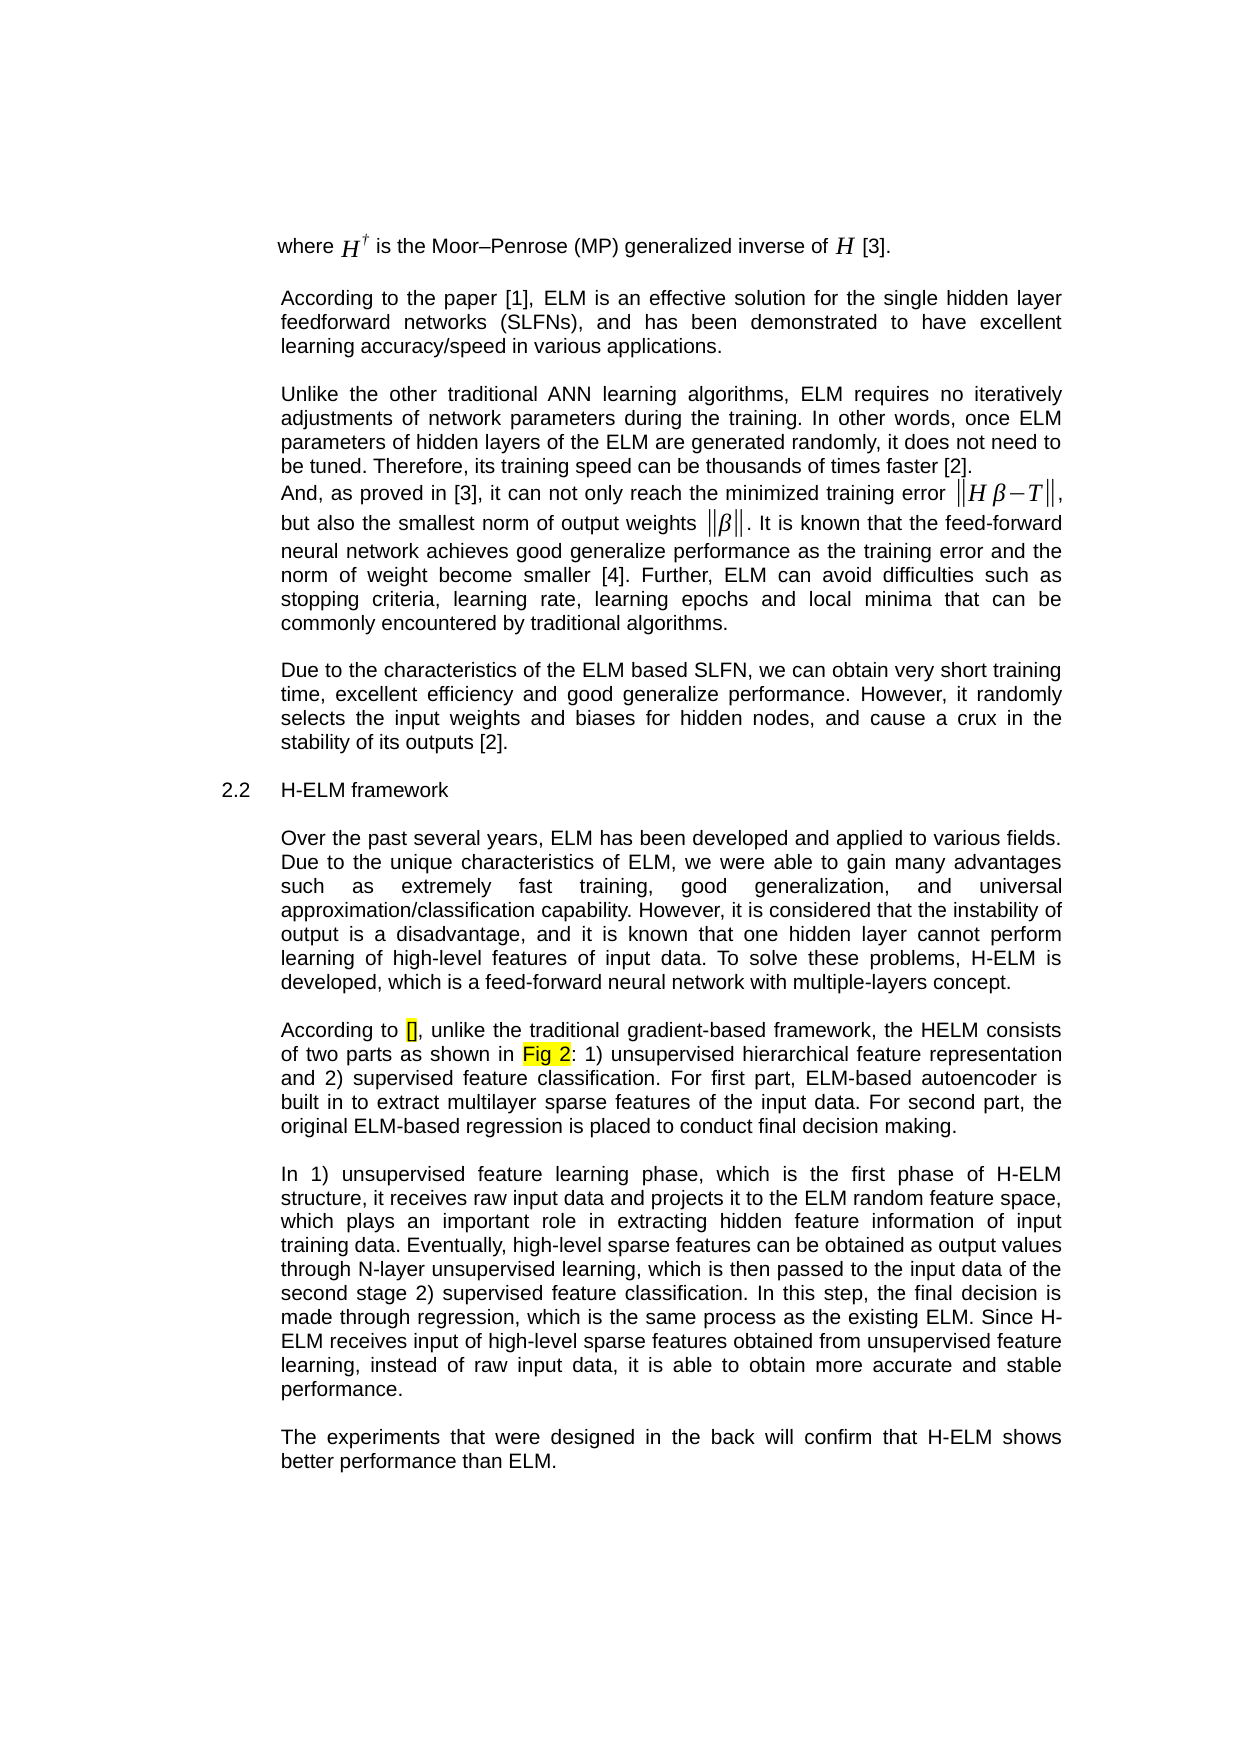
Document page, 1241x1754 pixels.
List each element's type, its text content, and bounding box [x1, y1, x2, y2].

list Unlike the other traditional ANN learning algorithms, ELM requires no iteratively adjustments of network parameters during the training. In other words, once ELM parameters of hidden layers of the ELM are generated randomly, it does not need to be tuned. Therefore, its training speed can be thousands of times faster [2]. [281, 382, 1063, 477]
list The experiments that were designed in the back will confirm that H-ELM shows better performance than ELM. [281, 1425, 1063, 1473]
list Due to the characteristics of the ELM based SLFN, we can obtain very short training time, excellent efficiency and good generalize performance. However, it randomly selects the input weights and biases for hidden nodes, and cause a crux in the stability of its outputs [2]. [281, 658, 1063, 754]
list According to the paper [1], ELM is an effective solution for the single hidden layer feedforward networks (SLFNs), and has been demonstrated to have excellent learning accuracy/speed in various applications. [281, 286, 1063, 358]
list H-ELM framework [221, 778, 1063, 802]
list According to [], unlike the traditional gradient-based framework, the HELM consists of two parts as shown in Fig 2: 1) unsupervised hierarchical feature representation and 2) supervised feature classification. For first part, ELM-based autoencoder is built in to extract multilayer sparse features of the input data. For second part, the original ELM-based regression is placed to conduct final decision making. [281, 1018, 1063, 1137]
list where is the Moor–Penrose (MP) generalized inverse of [3]. [277, 231, 1063, 262]
list Over the past several years, ELM has been developed and applied to various fields. Due to the unique characteristics of ELM, we were able to gain many advantages such as extremely fast training, good generalization, and universal approximation/classification capability. However, it is considered that the instability of output is a disadvantage, and it is known that one hidden layer cannot perform learning of high-level features of input data. To solve these problems, H-ELM is developed, which is a feed-forward neural network with multiple-layers concept. [281, 826, 1063, 994]
list In 1) unsupervised feature learning phase, which is the first phase of H-ELM structure, it receives raw input data and projects it to the ELM random feature space, which plays an important role in extracting hidden feature information of input training data. Eventually, high-level sparse features can be obtained as output values through N-layer unsupervised learning, which is then passed to the input data of the second stage 2) supervised feature classification. In this step, the final decision is made through regression, which is the same process as the existing ELM. Since H-ELM receives input of high-level sparse features obtained from unsupervised feature learning, instead of raw input data, it is able to obtain more accurate and stable performance. [281, 1161, 1063, 1401]
list And, as proved in [3], it can not only reach the minimized training error , but also the smallest norm of output weights . It is known that the feed-forward neural network achieves good generalize performance as the training error and the norm of weight become smaller [4]. Further, ELM can avoid difficulties such as stopping criteria, learning rate, learning epochs and local minima that can be commonly encountered by traditional algorithms. [281, 477, 1063, 634]
